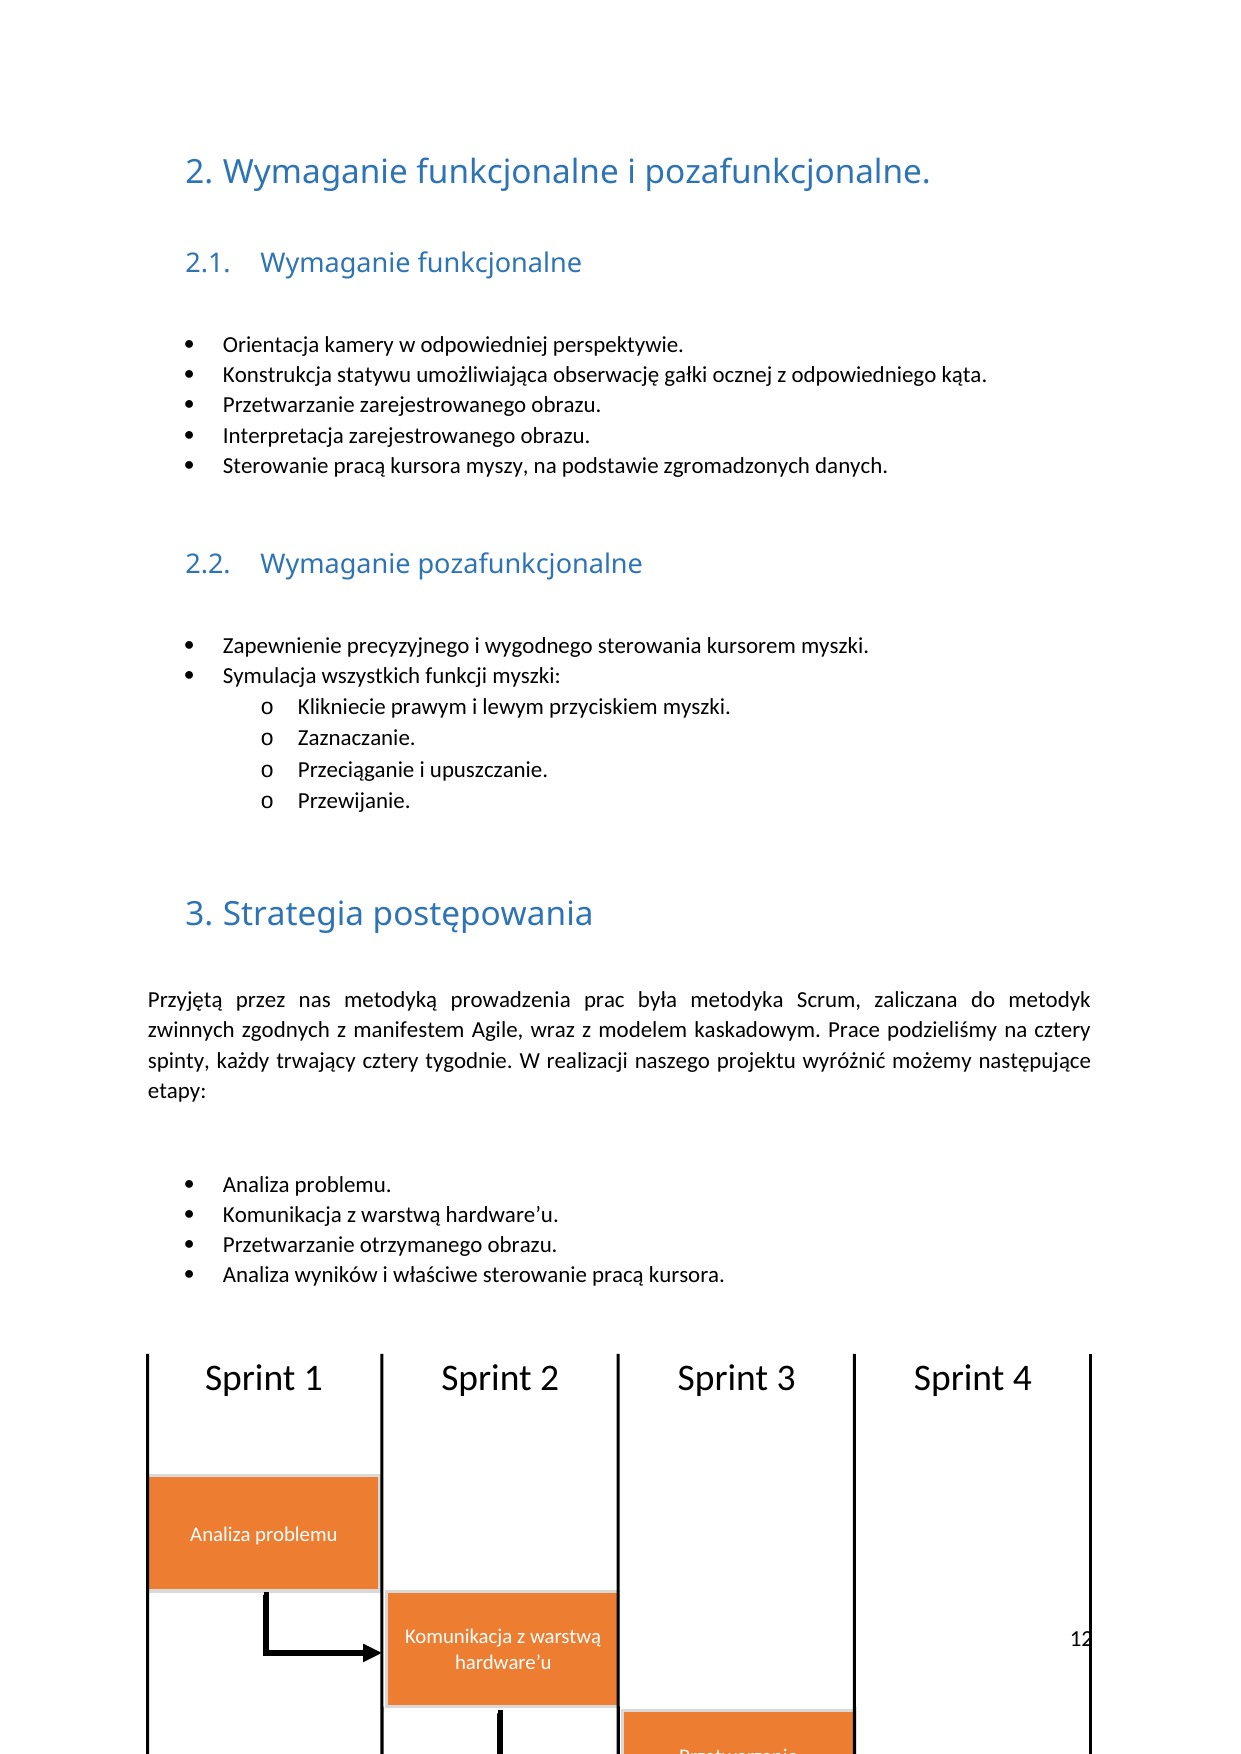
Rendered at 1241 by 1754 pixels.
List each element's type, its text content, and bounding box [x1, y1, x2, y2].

text Przyjętą przez nas metodyką prowadzenia prac była metodyka Scrum, zaliczana do metodyk zwinnych zgodnych z manifestem Agile, wraz z modelem kaskadowym. Prace podzieliśmy na cztery spinty, każdy trwający cztery tygodnie. W realizacji naszego projektu wyróżnić możemy następujące etapy: [148, 985, 1093, 1104]
subtitle Wymaganie funkcjonalne i pozafunkcjonalne. [185, 148, 1093, 193]
list Sterowanie pracą kursora myszy, na podstawie zgromadzonych danych. [185, 451, 1093, 479]
list Analiza problemu. [185, 1170, 1093, 1198]
list Komunikacja z warstwą hardware’u. [185, 1200, 1093, 1228]
list Przewijanie. [260, 786, 1093, 815]
list Przeciąganie i upuszczanie. [260, 755, 1093, 784]
subtitle Wymaganie pozafunkcjonalne [185, 545, 1093, 582]
list Przetwarzanie zarejestrowanego obrazu. [185, 391, 1093, 418]
list Konstrukcja statywu umożliwiająca obserwację gałki ocznej z odpowiedniego kąta. [185, 360, 1093, 388]
list Orientacja kamery w odpowiedniej perspektywie. [185, 330, 1093, 358]
list Klikniecie prawym i lewym przyciskiem myszki. [260, 692, 1093, 721]
list Zaznaczanie. [260, 723, 1093, 752]
subtitle Wymaganie funkcjonalne [185, 243, 1093, 280]
list Symulacja wszystkich funkcji myszki: [185, 662, 1093, 689]
subtitle Strategia postępowania [185, 889, 1093, 935]
list Interpretacja zarejestrowanego obrazu. [185, 421, 1093, 449]
list Przetwarzanie otrzymanego obrazu. [185, 1230, 1093, 1258]
list Zapewnienie precyzyjnego i wygodnego sterowania kursorem myszki. [185, 631, 1093, 659]
list Analiza wyników i właściwe sterowanie pracą kursora. [185, 1260, 1093, 1288]
